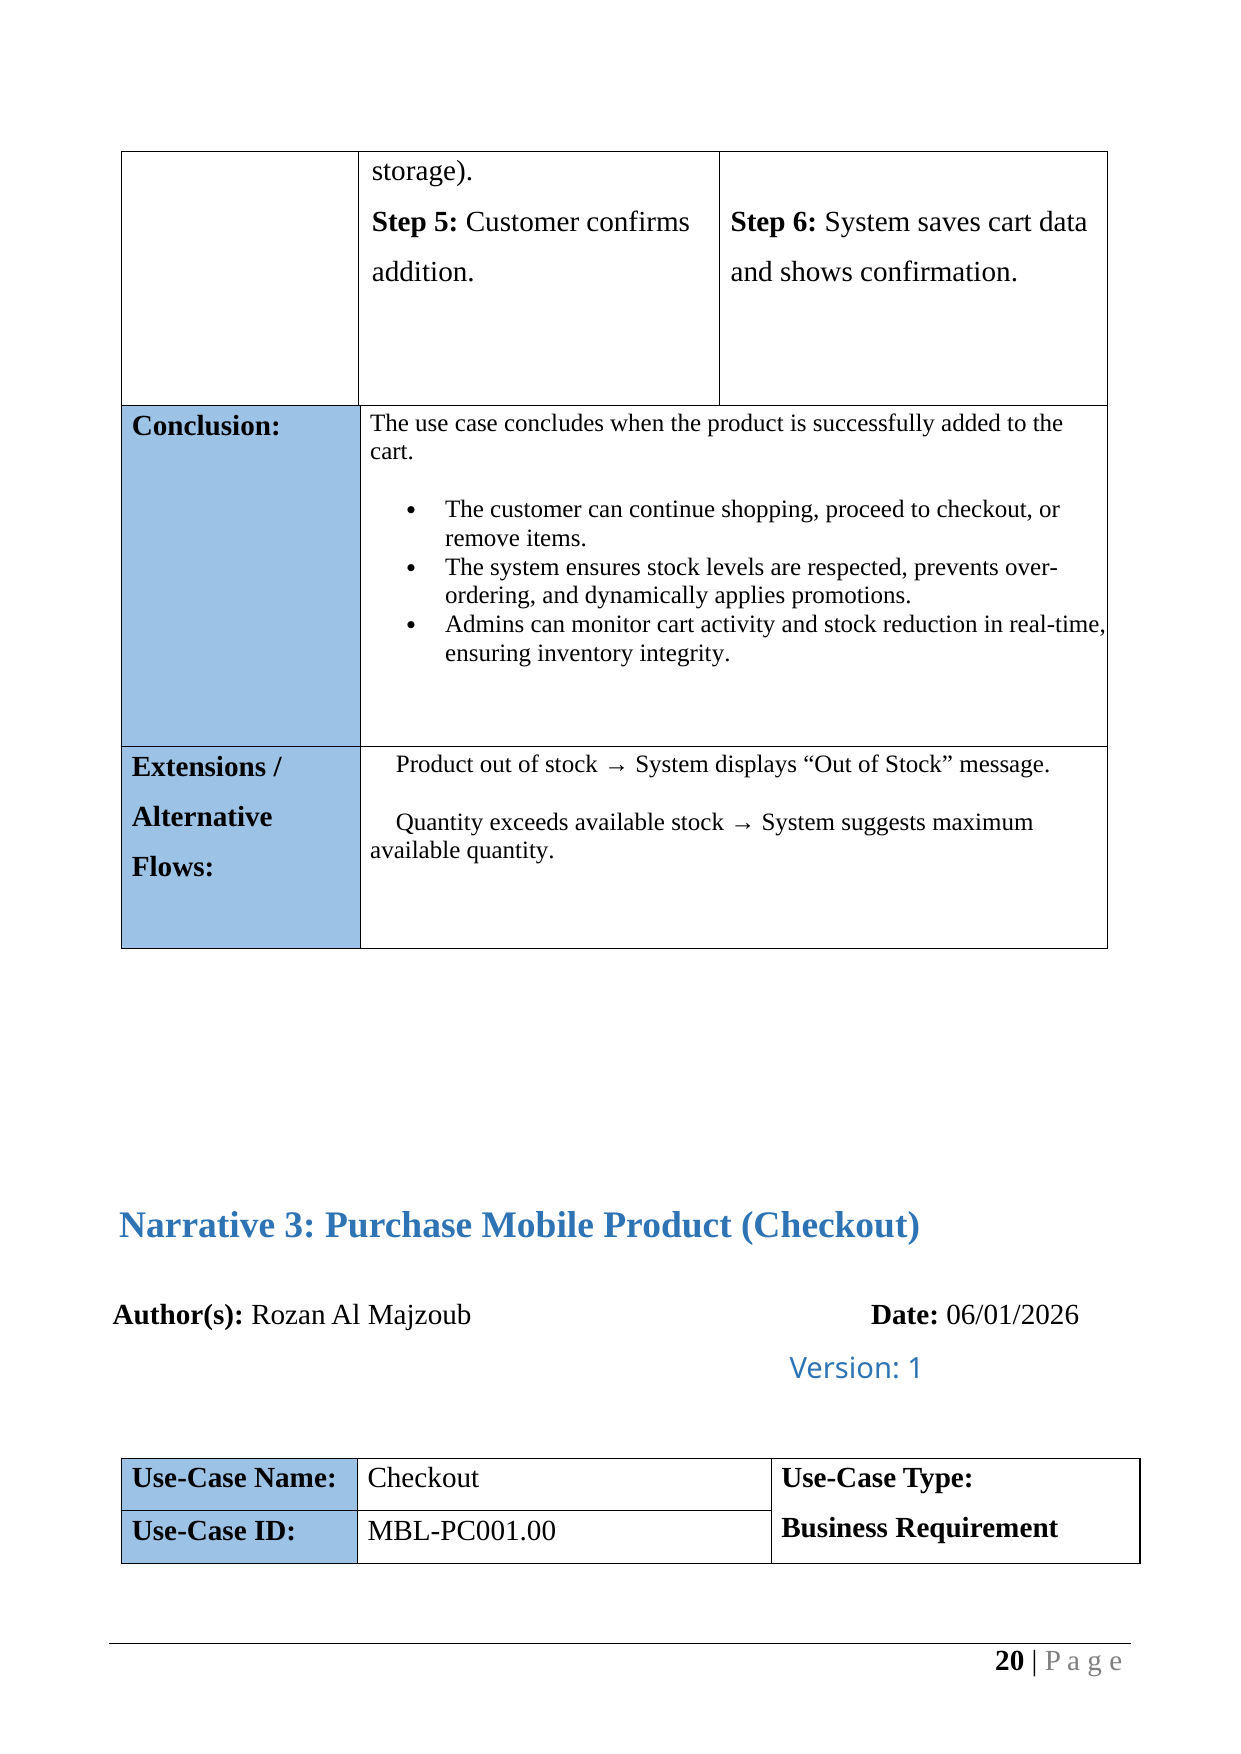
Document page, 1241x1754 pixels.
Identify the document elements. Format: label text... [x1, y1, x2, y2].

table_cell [720, 152, 1107, 405]
table_cell Use-Case ID: [122, 1511, 357, 1563]
table_header Use-Case Name: [122, 1459, 357, 1510]
table_cell Conclusion: [122, 406, 360, 746]
table_cell  Product out of stock → System displays “Out of Stock” message.  Quantity exceeds available stock → System suggests maximum available quantity. [361, 747, 1107, 948]
table_cell Extensions / Alternative Flows: [122, 747, 360, 948]
subtitle Narrative 3: Purchase Mobile Product (Checkout) [119, 1202, 1123, 1246]
table_header Use-Case Type: Business Requirement [772, 1459, 1139, 1563]
subtitle Version: 1 [112, 1348, 1116, 1387]
text Author(s): Rozan Al Majzoub Date: 06/01/2026 [112, 1297, 1123, 1331]
table_cell MBL-PC001.00 [358, 1511, 771, 1563]
table_header Checkout [358, 1459, 771, 1510]
table_cell The use case concludes when the product is successfully added to the cart. The customer can continue shopping, proceed to checkout, or remove items. The system ensures stock levels are respected, prevents over-ordering, and dynamically applies promotions. Admins can monitor cart activity and stock reduction in real-time, ensuring inventory integrity. [361, 406, 1107, 746]
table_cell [359, 152, 719, 405]
